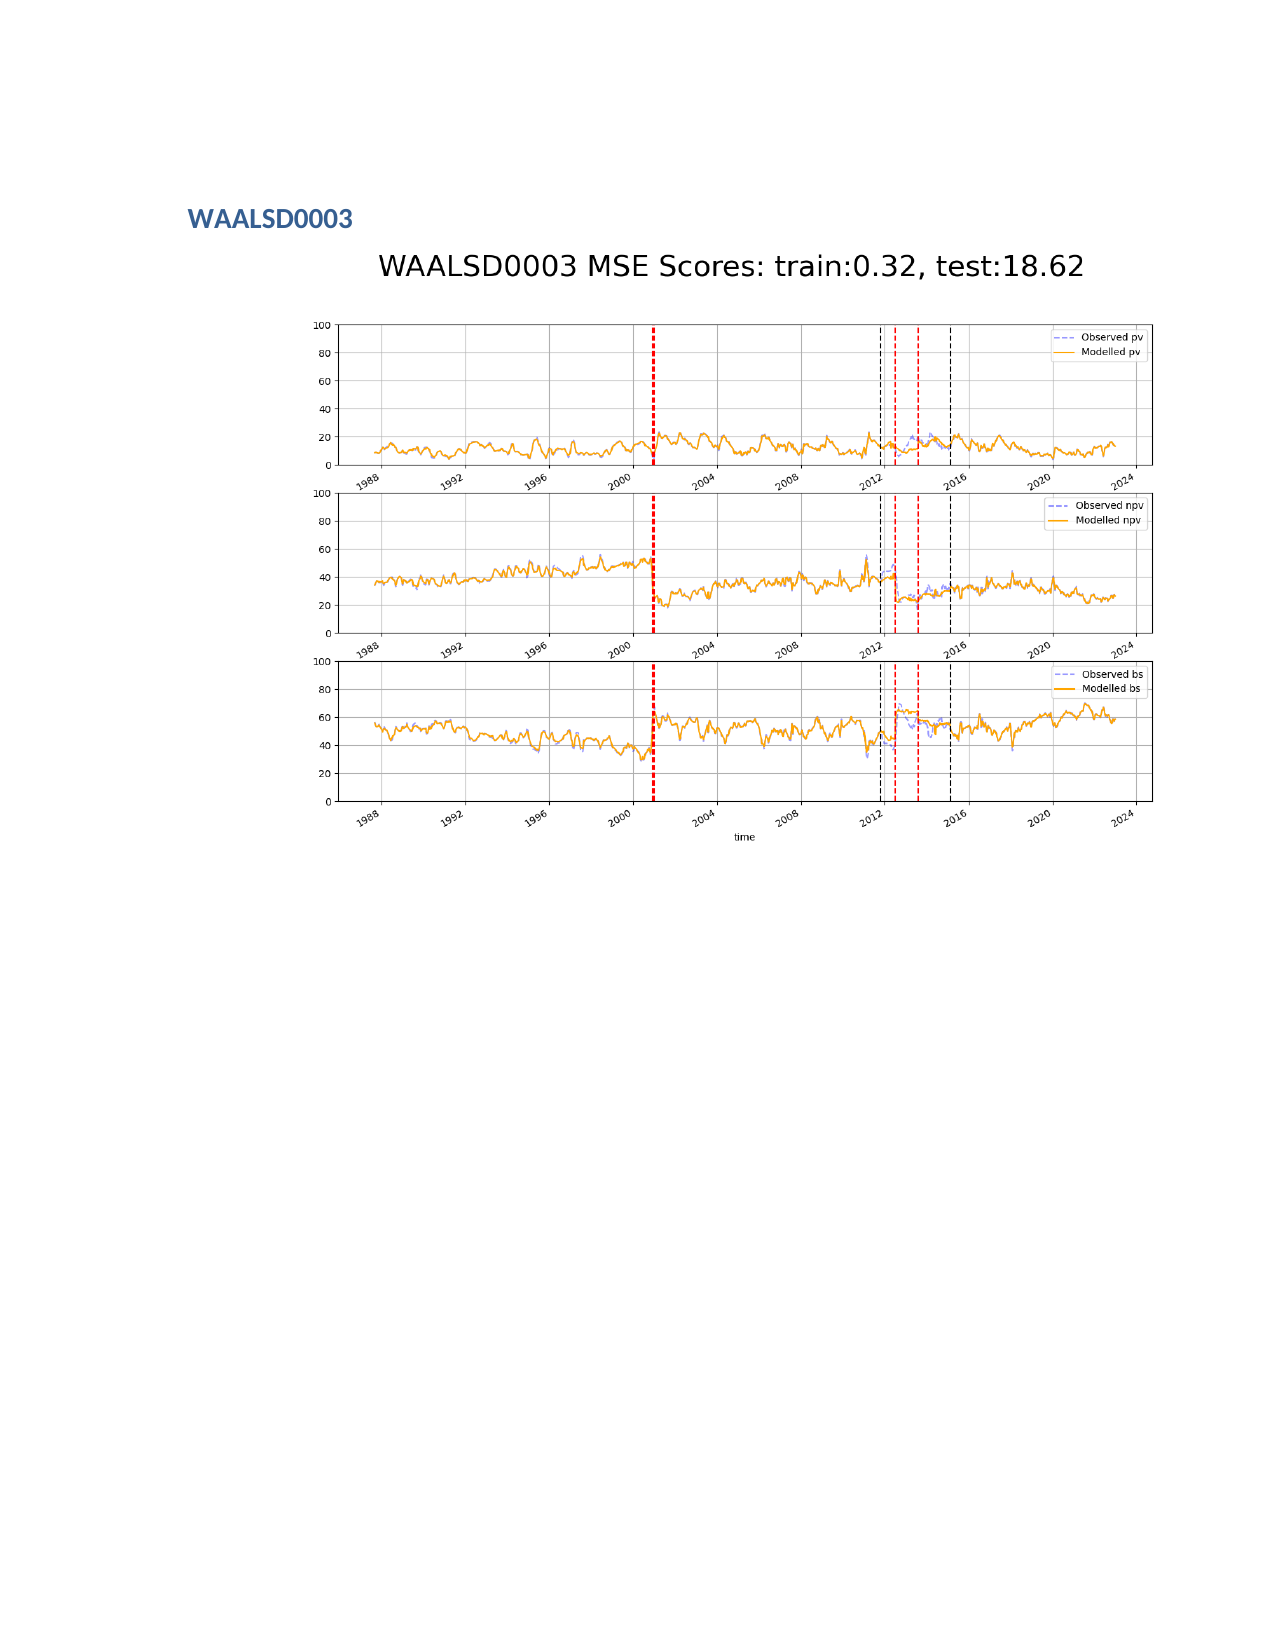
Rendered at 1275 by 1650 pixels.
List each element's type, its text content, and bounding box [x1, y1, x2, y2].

subtitle WAALSD0003 [187, 200, 1087, 236]
picture [206, 241, 1257, 941]
